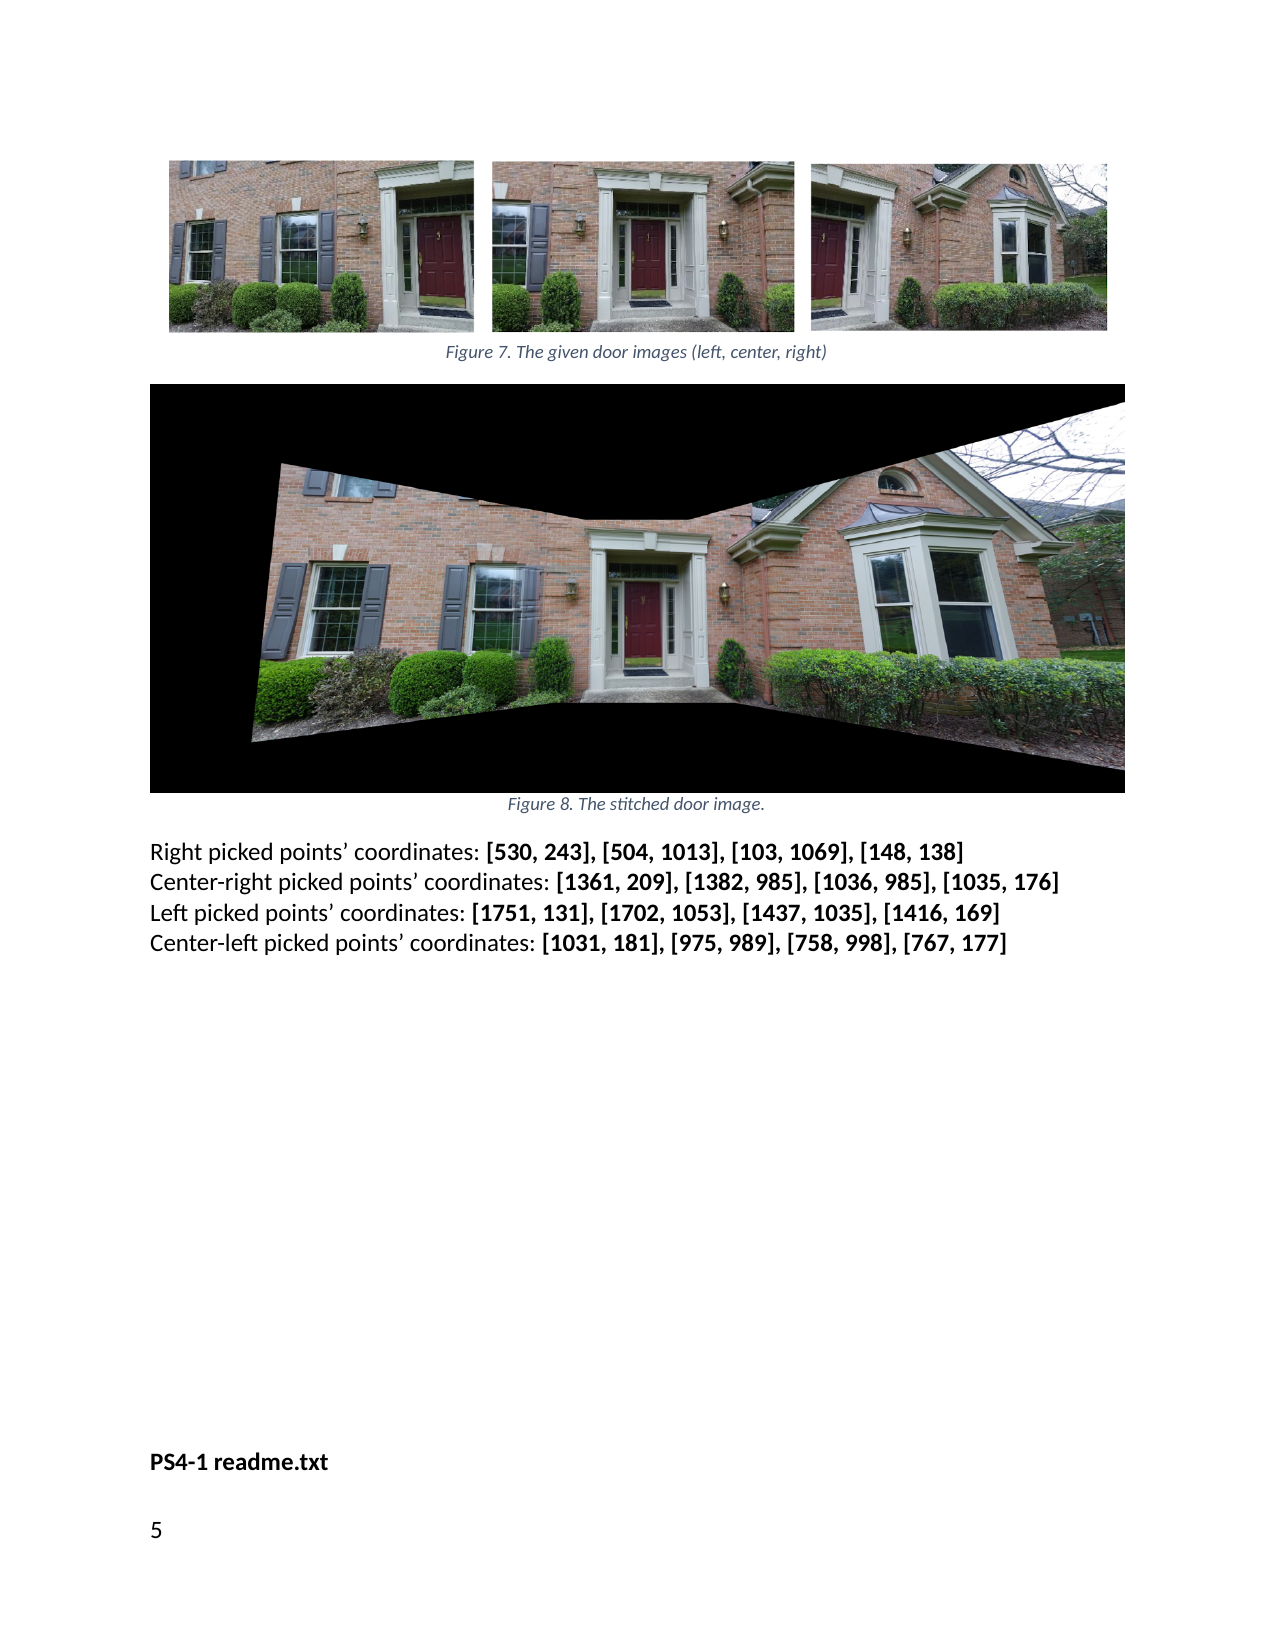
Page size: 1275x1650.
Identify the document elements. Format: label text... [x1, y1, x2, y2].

text Center-left picked points’ coordinates: [1031, 181], [975, 989], [758, 998], [767, 177] [150, 927, 1125, 958]
text PS4-1 readme.txt [150, 1446, 1125, 1477]
picture [150, 150, 1125, 341]
text Left picked points’ coordinates: [1751, 131], [1702, 1053], [1437, 1035], [1416, 169] [150, 897, 1125, 927]
text Center-right picked points’ coordinates: [1361, 209], [1382, 985], [1036, 985], [1035, 176] [150, 866, 1125, 897]
picture [150, 384, 1125, 793]
text Right picked points’ coordinates: [530, 243], [504, 1013], [103, 1069], [148, 138] [150, 836, 1125, 866]
